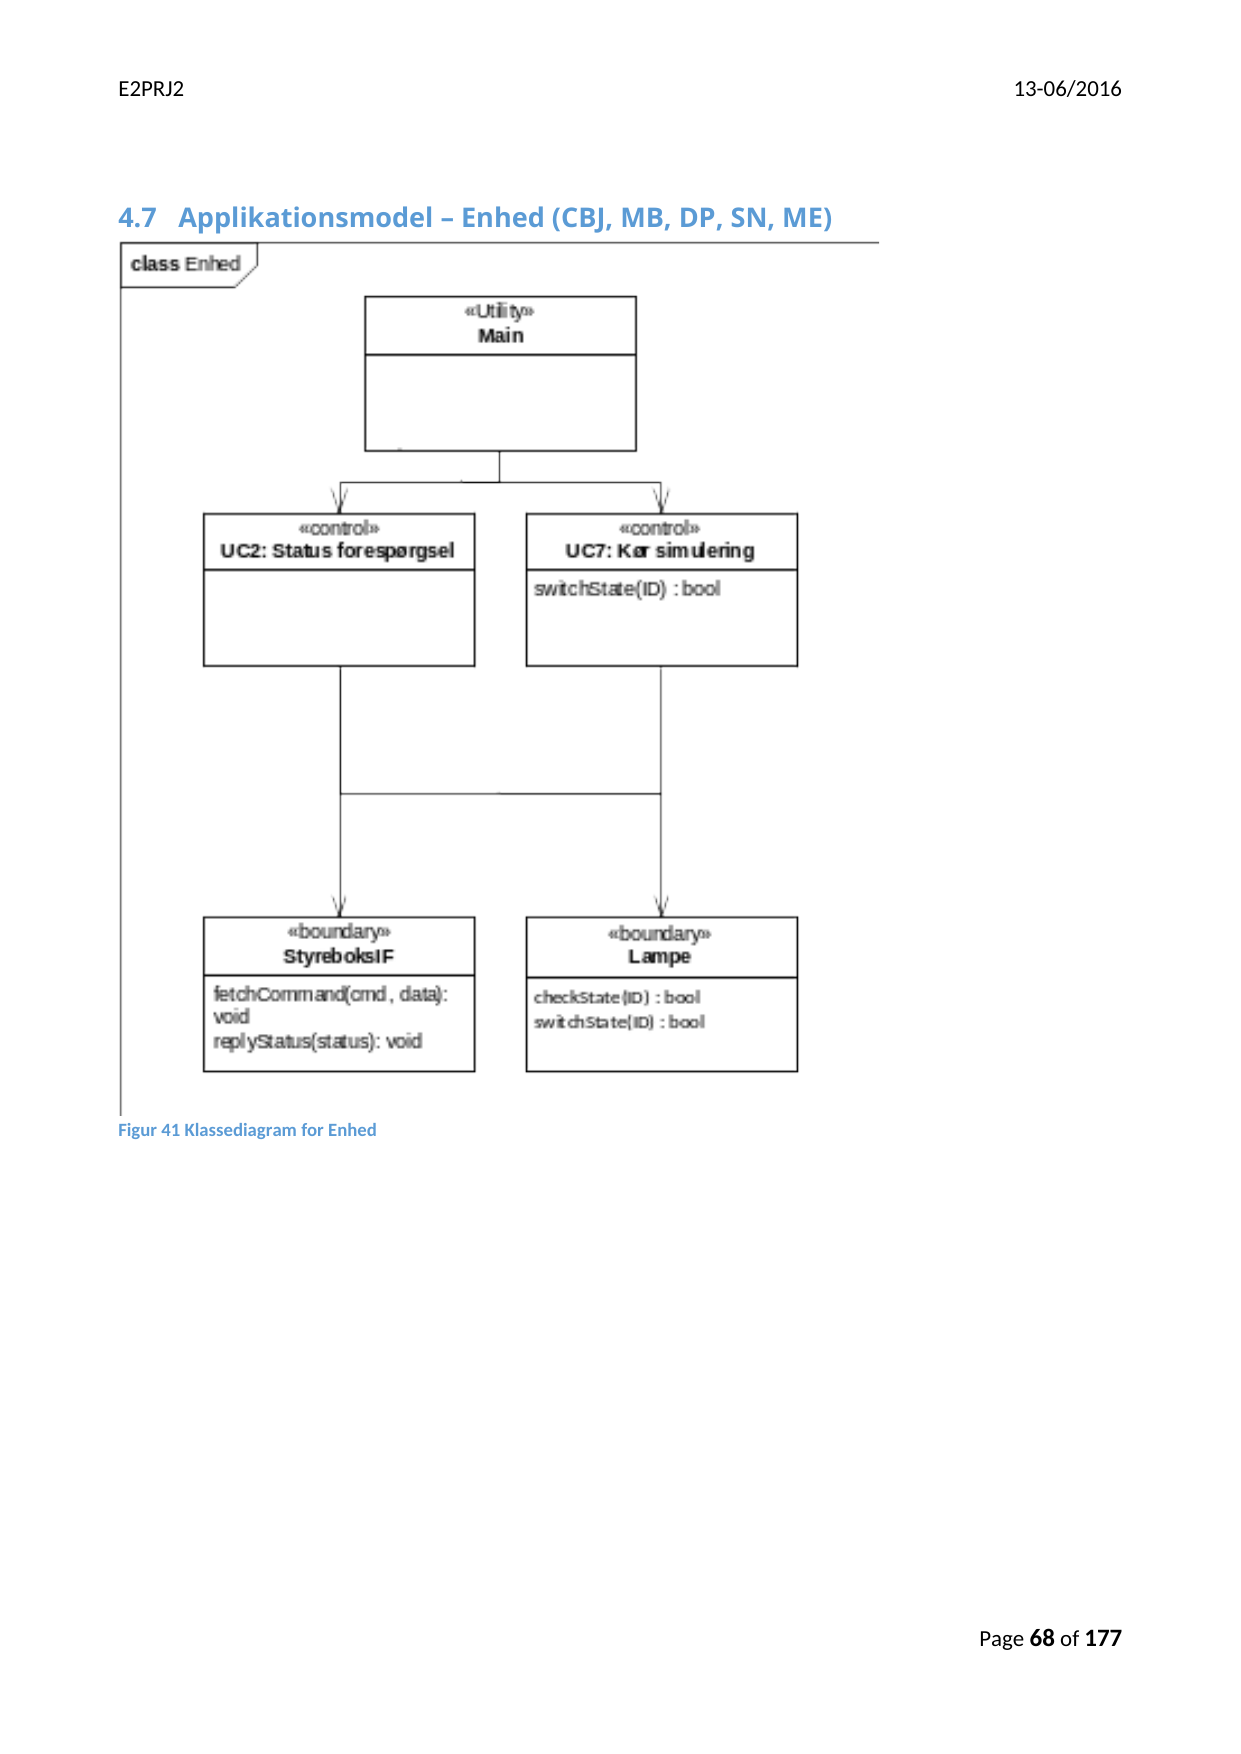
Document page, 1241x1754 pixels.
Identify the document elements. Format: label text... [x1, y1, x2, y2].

text Figur 41 Klassediagram for Enhed [118, 1118, 1122, 1141]
subtitle Applikationsmodel – Enhed (CBJ, MB, DP, SN, ME) [118, 198, 1122, 235]
